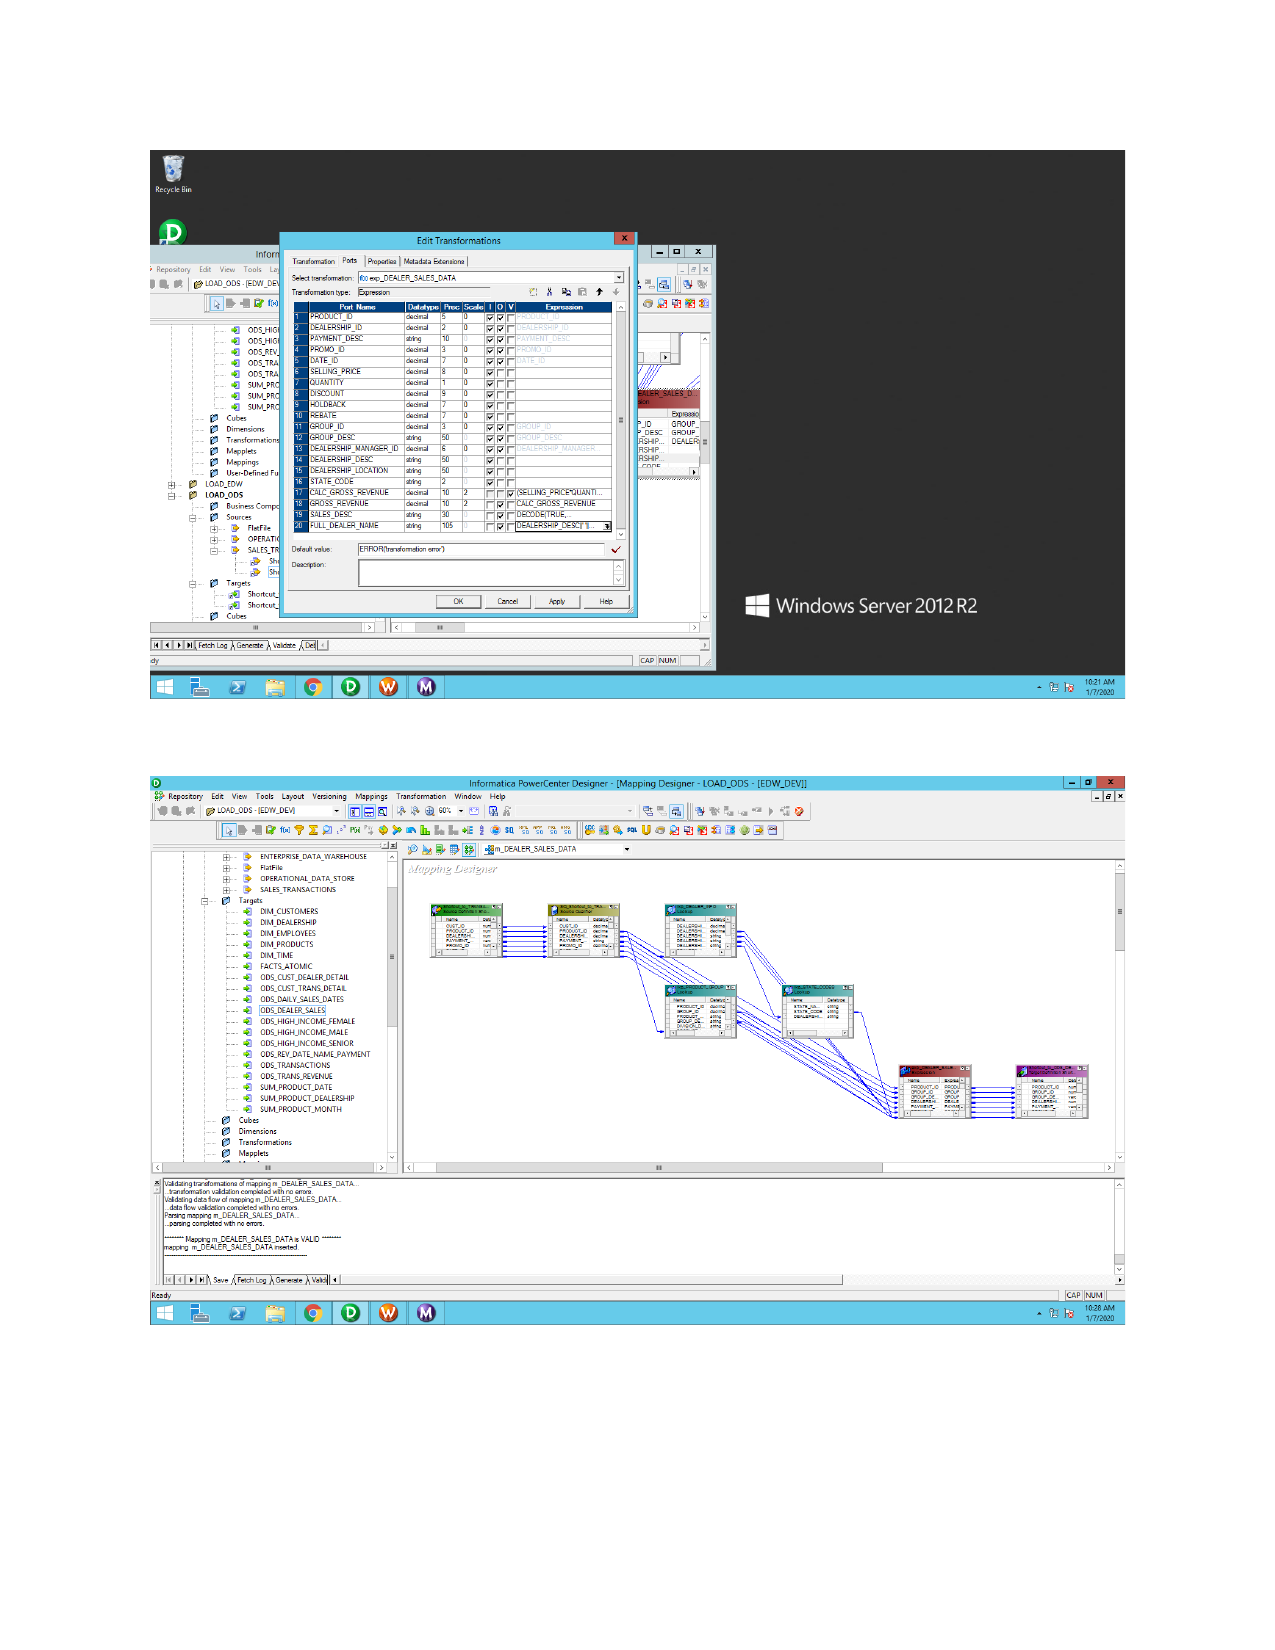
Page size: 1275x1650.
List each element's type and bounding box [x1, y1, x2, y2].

picture [150, 776, 1125, 1325]
picture [150, 150, 1125, 699]
